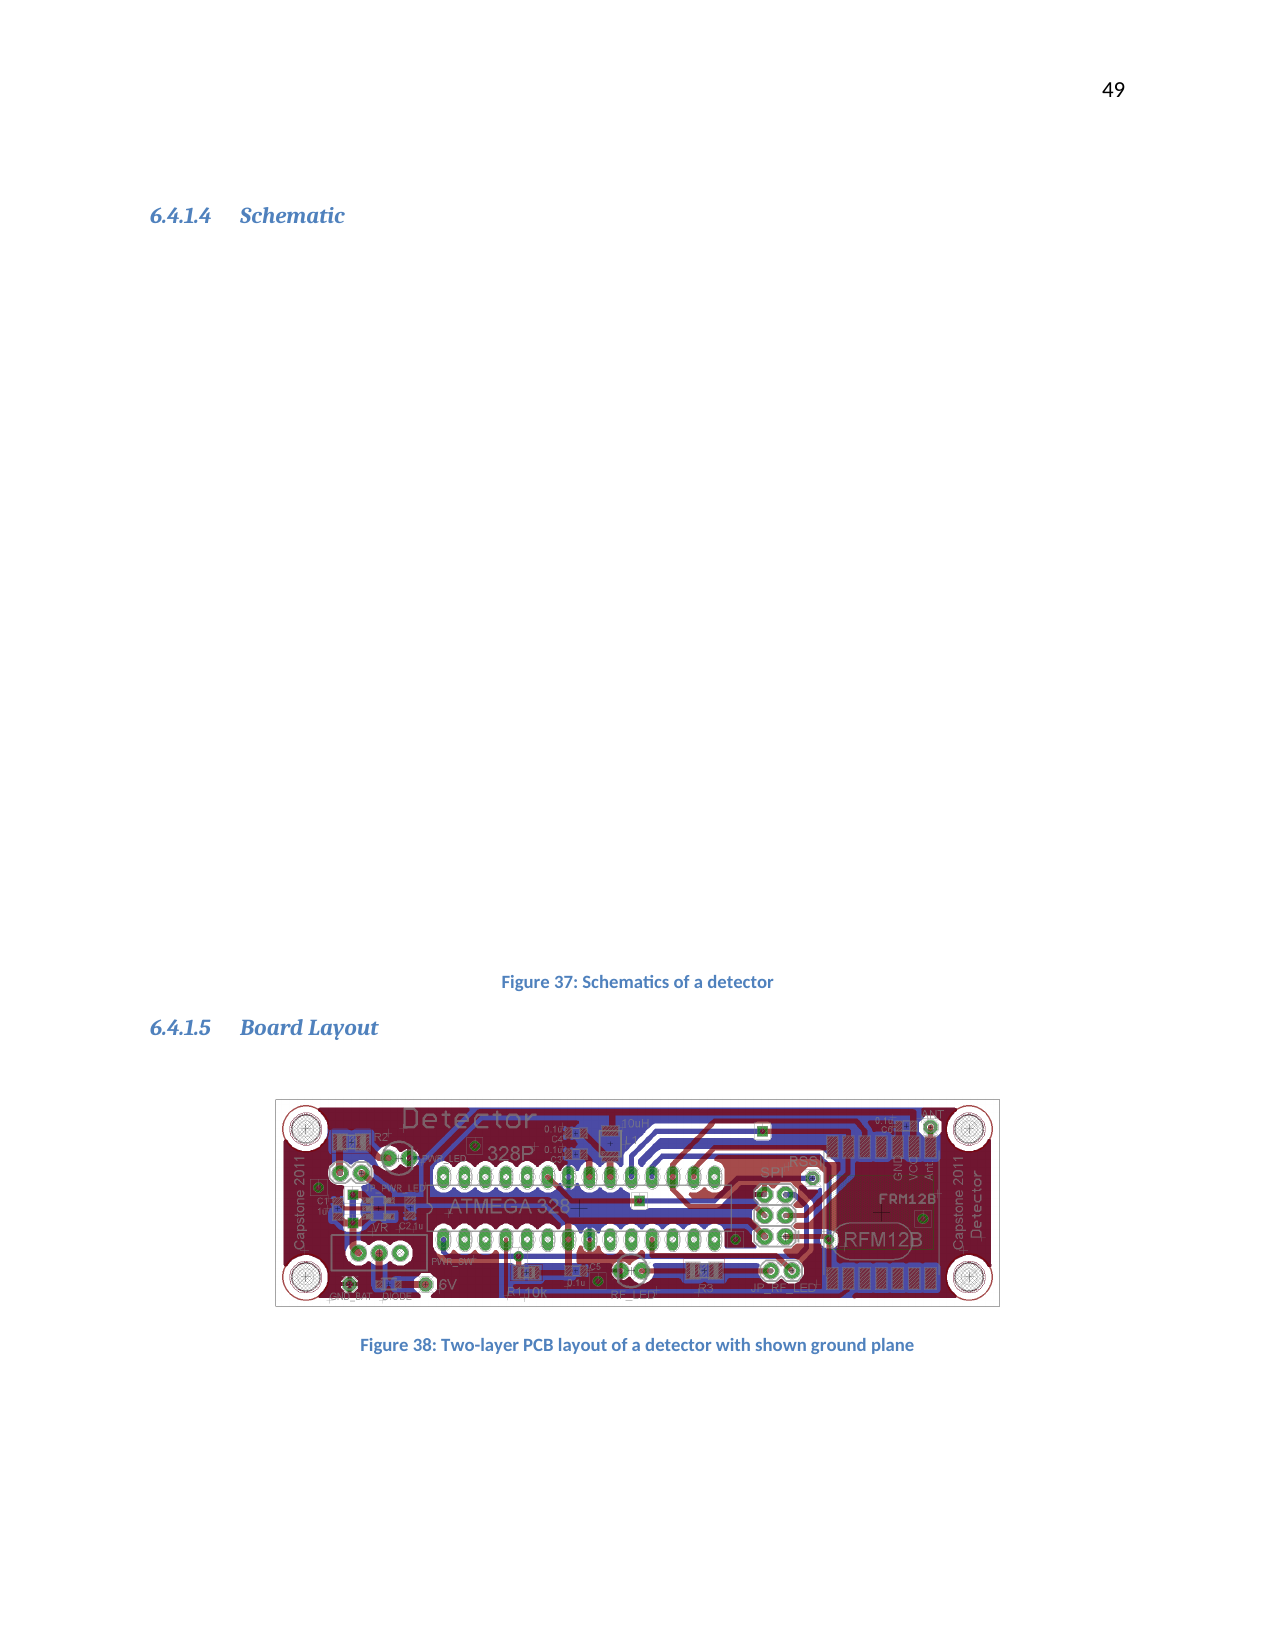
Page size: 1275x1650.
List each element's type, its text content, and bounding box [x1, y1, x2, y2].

subtitle Board Layout [150, 1014, 1125, 1041]
picture [274, 1097, 1001, 1308]
subtitle Schematic [150, 203, 1125, 229]
